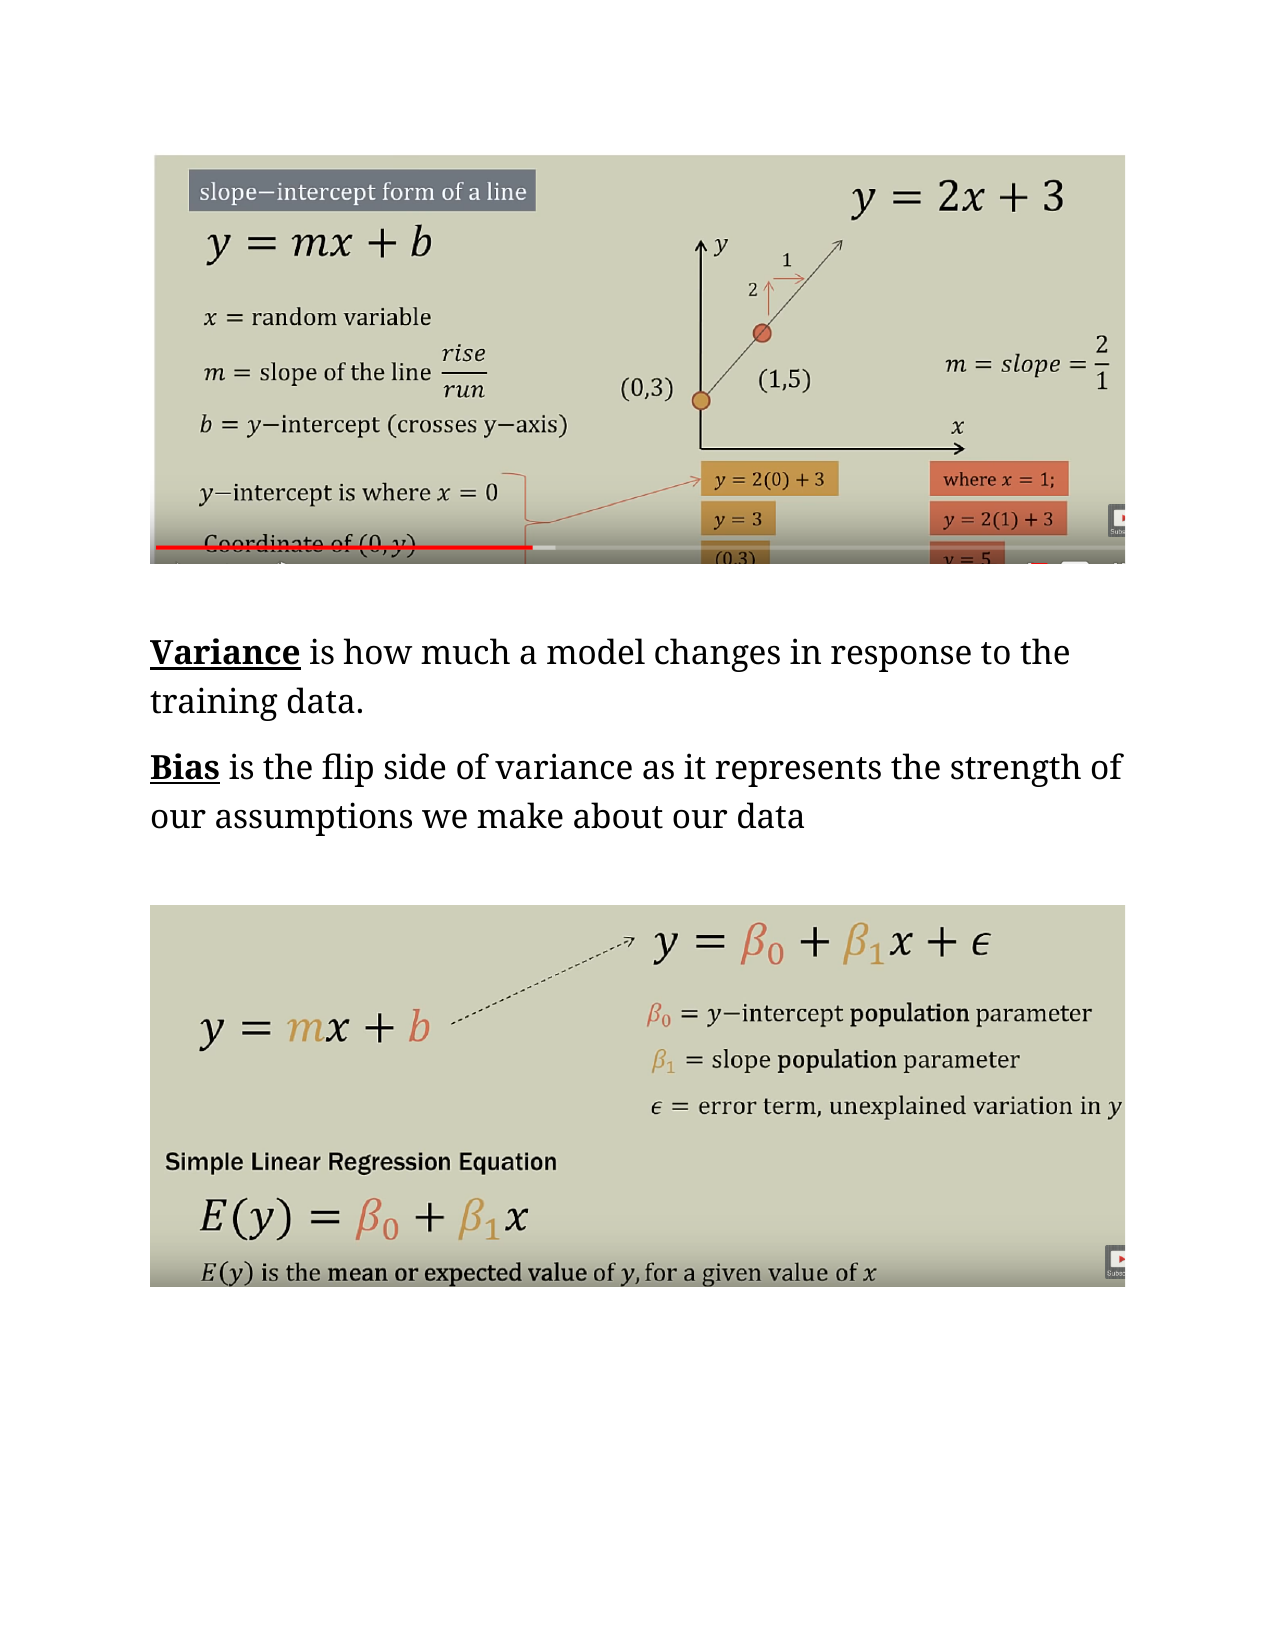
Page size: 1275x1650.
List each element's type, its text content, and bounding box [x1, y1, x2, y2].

text Variance is how much a model changes in response to the training data. [150, 629, 1125, 723]
picture [150, 905, 1125, 1287]
text Bias is the flip side of variance as it represents the strength of our assumptions we make about our data [150, 743, 1125, 838]
picture [150, 150, 1125, 564]
